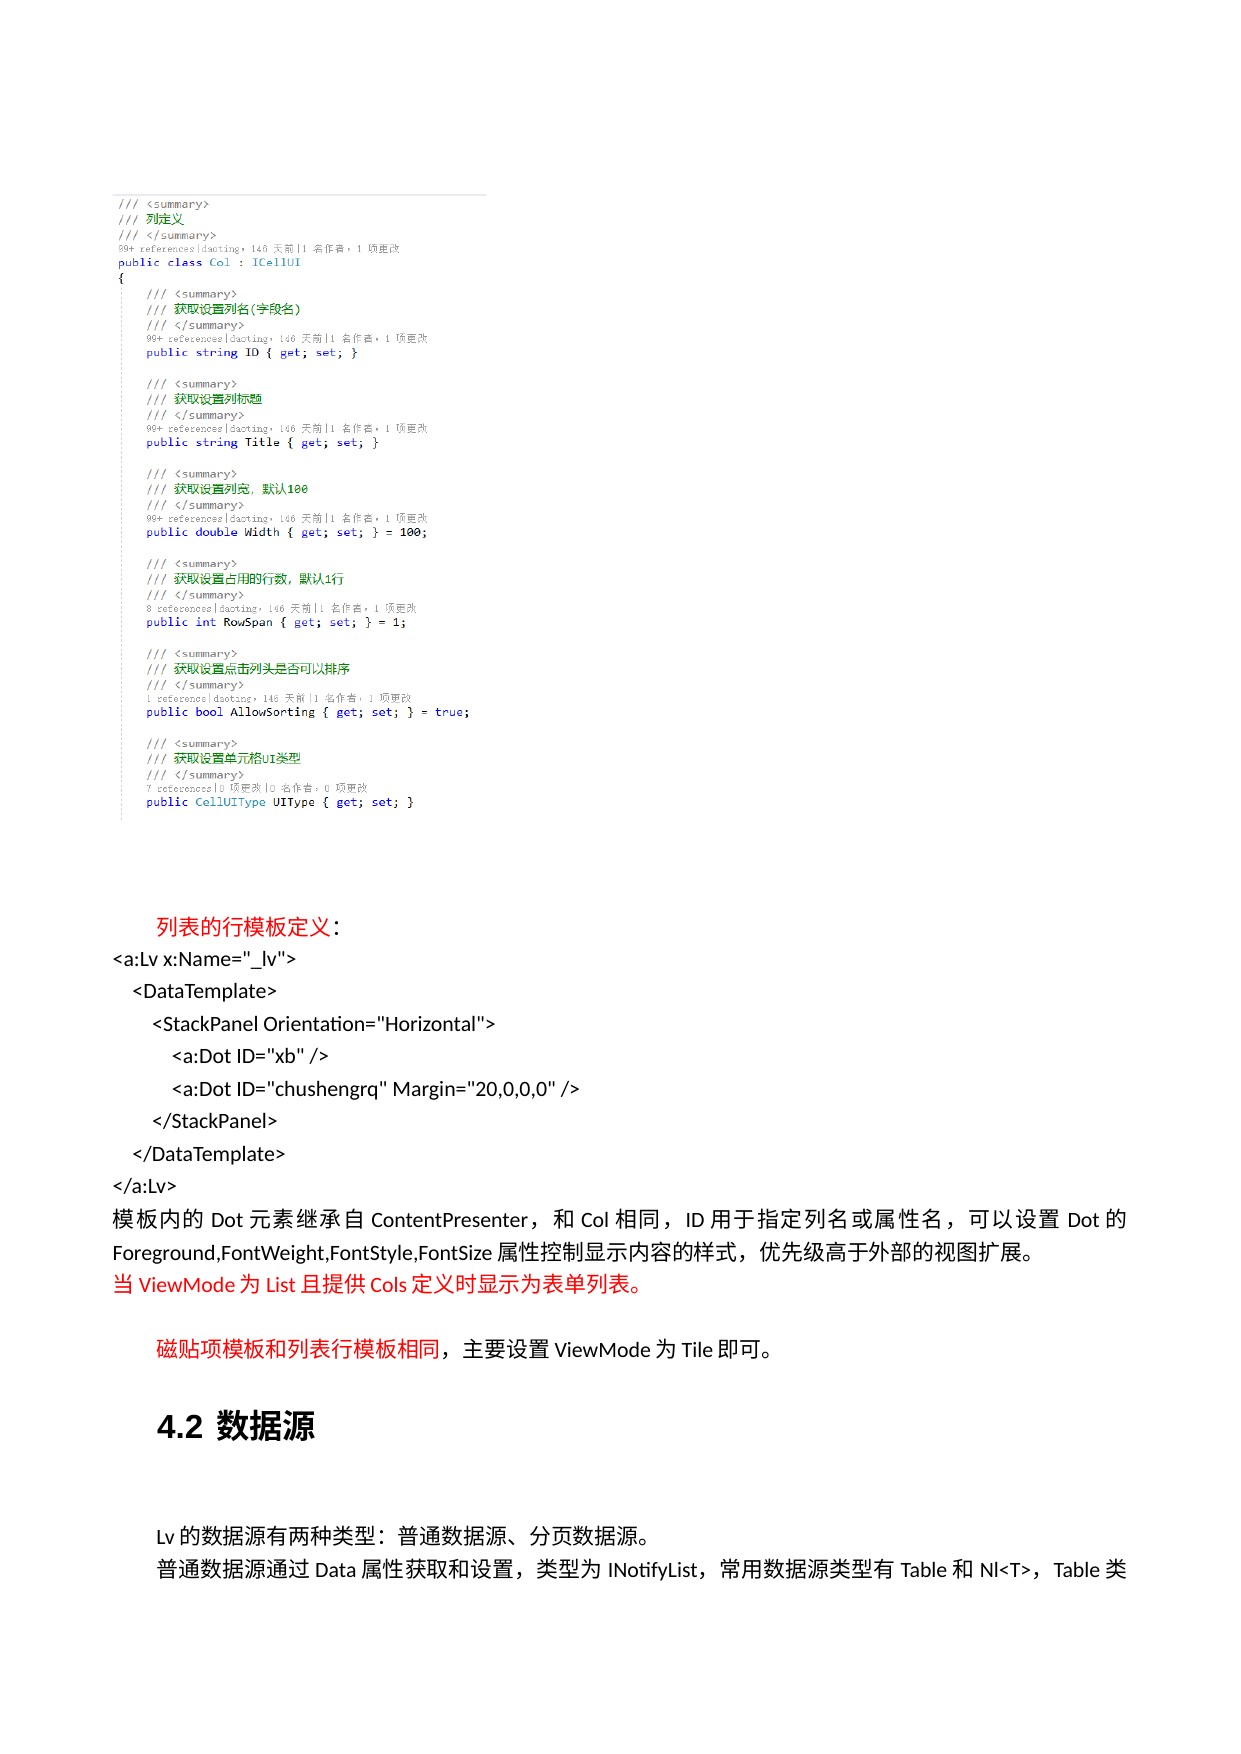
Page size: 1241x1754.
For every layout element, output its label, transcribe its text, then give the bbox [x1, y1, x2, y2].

text <StackPanel Orientation="Horizontal"> [112, 1007, 1128, 1039]
text </DataTemplate> [112, 1137, 1128, 1169]
text 当ViewMode为List且提供Cols定义时显示为表单列表。 [112, 1267, 1128, 1299]
text Lv的数据源有两种类型：普通数据源、分页数据源。 [112, 1519, 1128, 1551]
text 磁贴项模板和列表行模板相同，主要设置ViewMode为Tile即可。 [112, 1332, 1128, 1364]
subtitle 数据源 [157, 1392, 1128, 1457]
text <DataTemplate> [112, 974, 1128, 1007]
text </a:Lv> [112, 1169, 1128, 1202]
text <a:Dot ID="chushengrq" Margin="20,0,0,0" /> [112, 1072, 1128, 1104]
text 模板内的Dot元素继承自ContentPresenter，和Col相同，ID用于指定列名或属性名，可以设置Dot的Foreground,FontWeight,FontStyle,FontSize属性控制显示内容的样式，优先级高于外部的视图扩展。 [112, 1202, 1128, 1267]
text </StackPanel> [112, 1104, 1128, 1137]
text <a:Dot ID="xb" /> [112, 1039, 1128, 1072]
text 列表的行模板定义： [112, 909, 1128, 942]
text <a:Lv x:Name="_lv"> [112, 942, 1128, 974]
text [112, 1551, 1128, 1584]
picture [112, 194, 487, 821]
